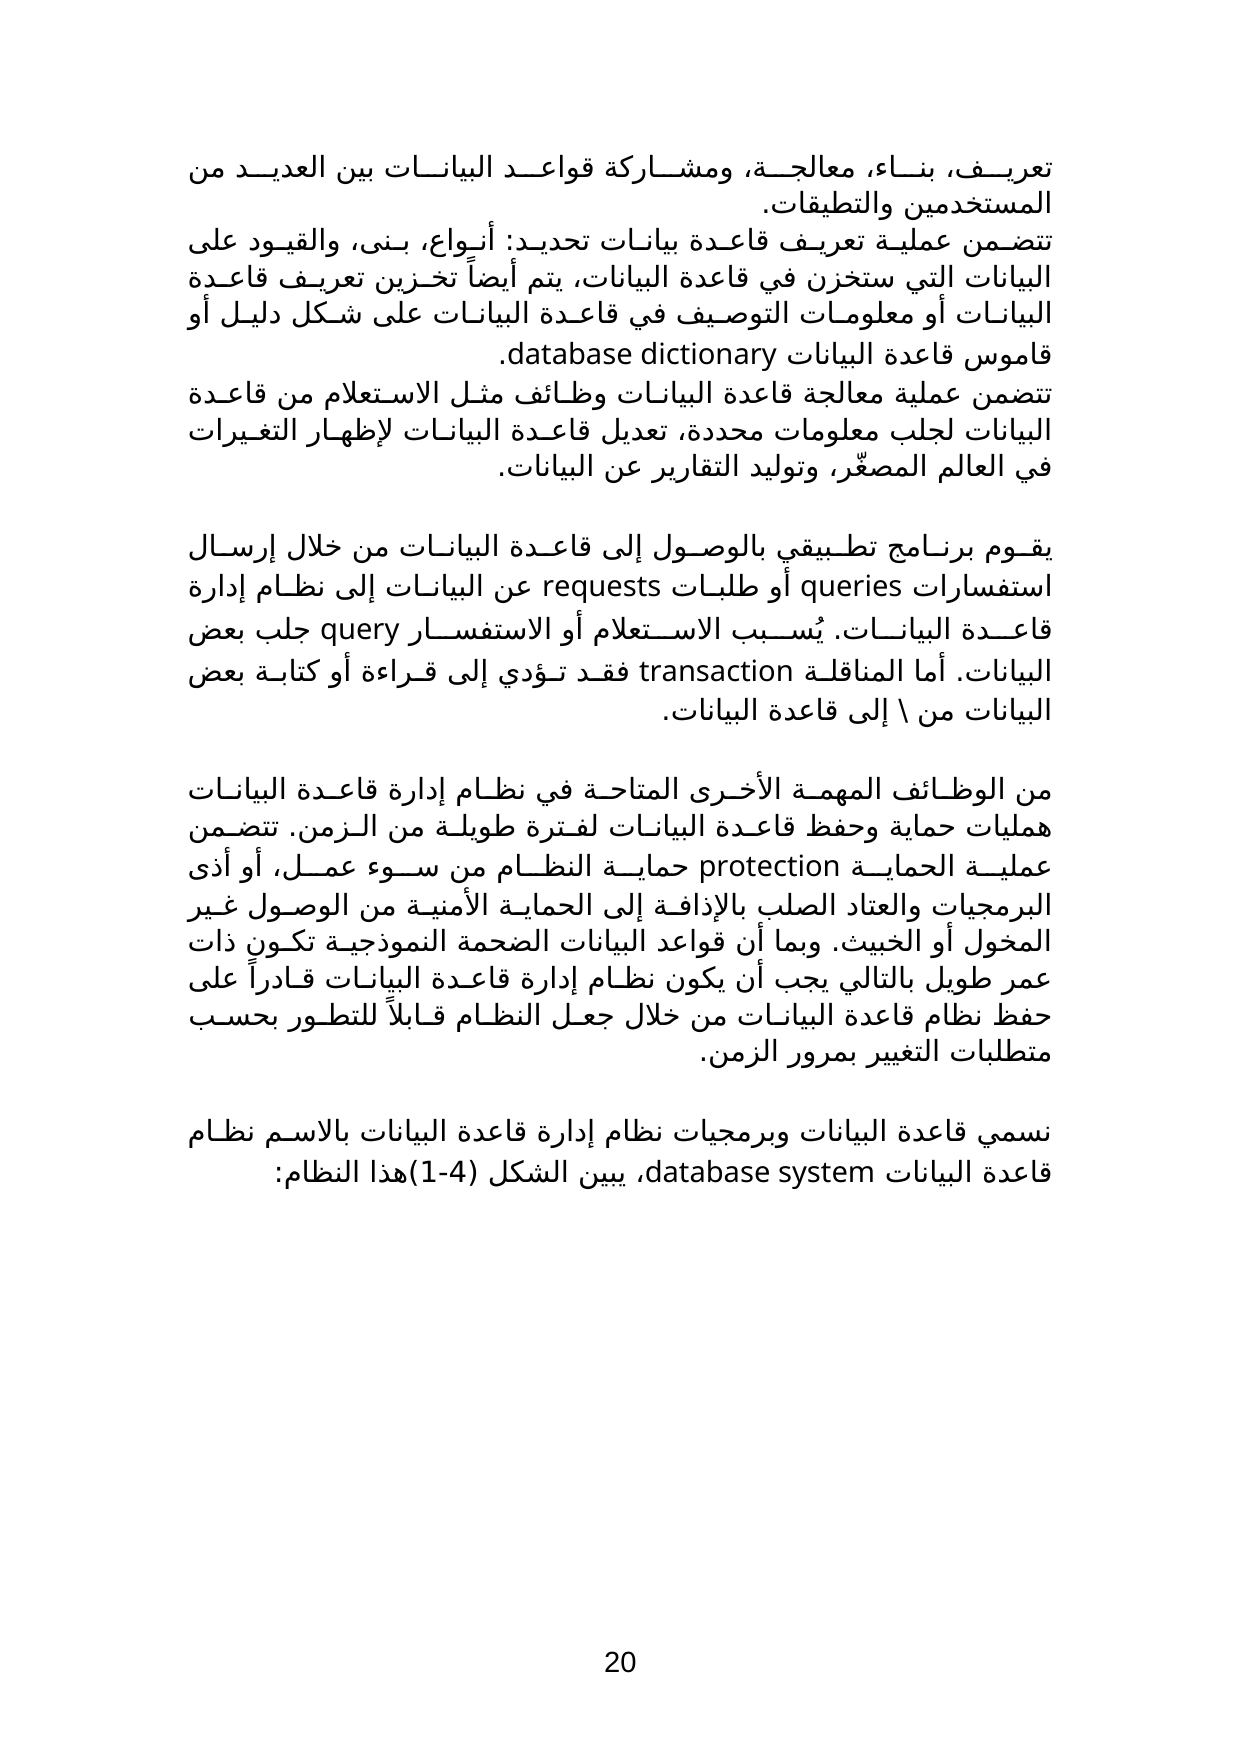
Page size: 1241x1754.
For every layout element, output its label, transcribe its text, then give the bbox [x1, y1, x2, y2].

text تتضمن عملية معالجة قاعدة البيانات وظائف مثل الاستعلام من قاعدة البيانات لجلب معلومات محددة، تعديل قاعدة البيانات لإظهار التغيرات في العالم المصغّر، وتوليد التقارير عن البيانات. [187, 376, 1053, 483]
text تتضمن عملية تعريف قاعدة بيانات تحديد: أنواع، بنى، والقيود على البيانات التي ستخزن في قاعدة البيانات، يتم أيضاً تخزين تعريف قاعدة البيانات أو معلومات التوصيف في قاعدة البيانات على شكل دليل أو قاموس قاعدة البيانات database dictionary. [187, 223, 1053, 373]
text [187, 150, 1053, 221]
text نسمي قاعدة البيانات وبرمجيات نظام إدارة قاعدة البيانات بالاسم نظام قاعدة البيانات database system، يبين الشكل (4-1)هذا النظام: [187, 1114, 1053, 1191]
text من الوظائف المهمة الأخرى المتاحة في نظام إدارة قاعدة البيانات همليات حماية وحفظ قاعدة البيانات لفترة طويلة من الزمن. تتضمن عملية الحماية protection حماية النظام من سوء عمل، أو أذى البرمجيات والعتاد الصلب بالإذافة إلى الحماية الأمنية من الوصول غير المخول أو الخبيث. وبما أن قواعد البيانات الضحمة النموذجية تكون ذات عمر طويل بالتالي يجب أن يكون نظام إدارة قاعدة البيانات قادراً على حفظ نظام قاعدة البيانات من خلال جعل النظام قابلاً للتطور بحسب متطلبات التغيير بمرور الزمن. [187, 772, 1053, 1069]
text يقوم برنامج تطبيقي بالوصول إلى قاعدة البيانات من خلال إرسال استفسارات queries أو طلبات requests عن البيانات إلى نظام إدارة قاعدة البيانات. يُسبب الاستعلام أو الاستفسار query جلب بعض البيانات. أما المناقلة transaction فقد تؤدي إلى قراءة أو كتابة بعض البيانات من \ إلى قاعدة البيانات. [187, 529, 1053, 727]
